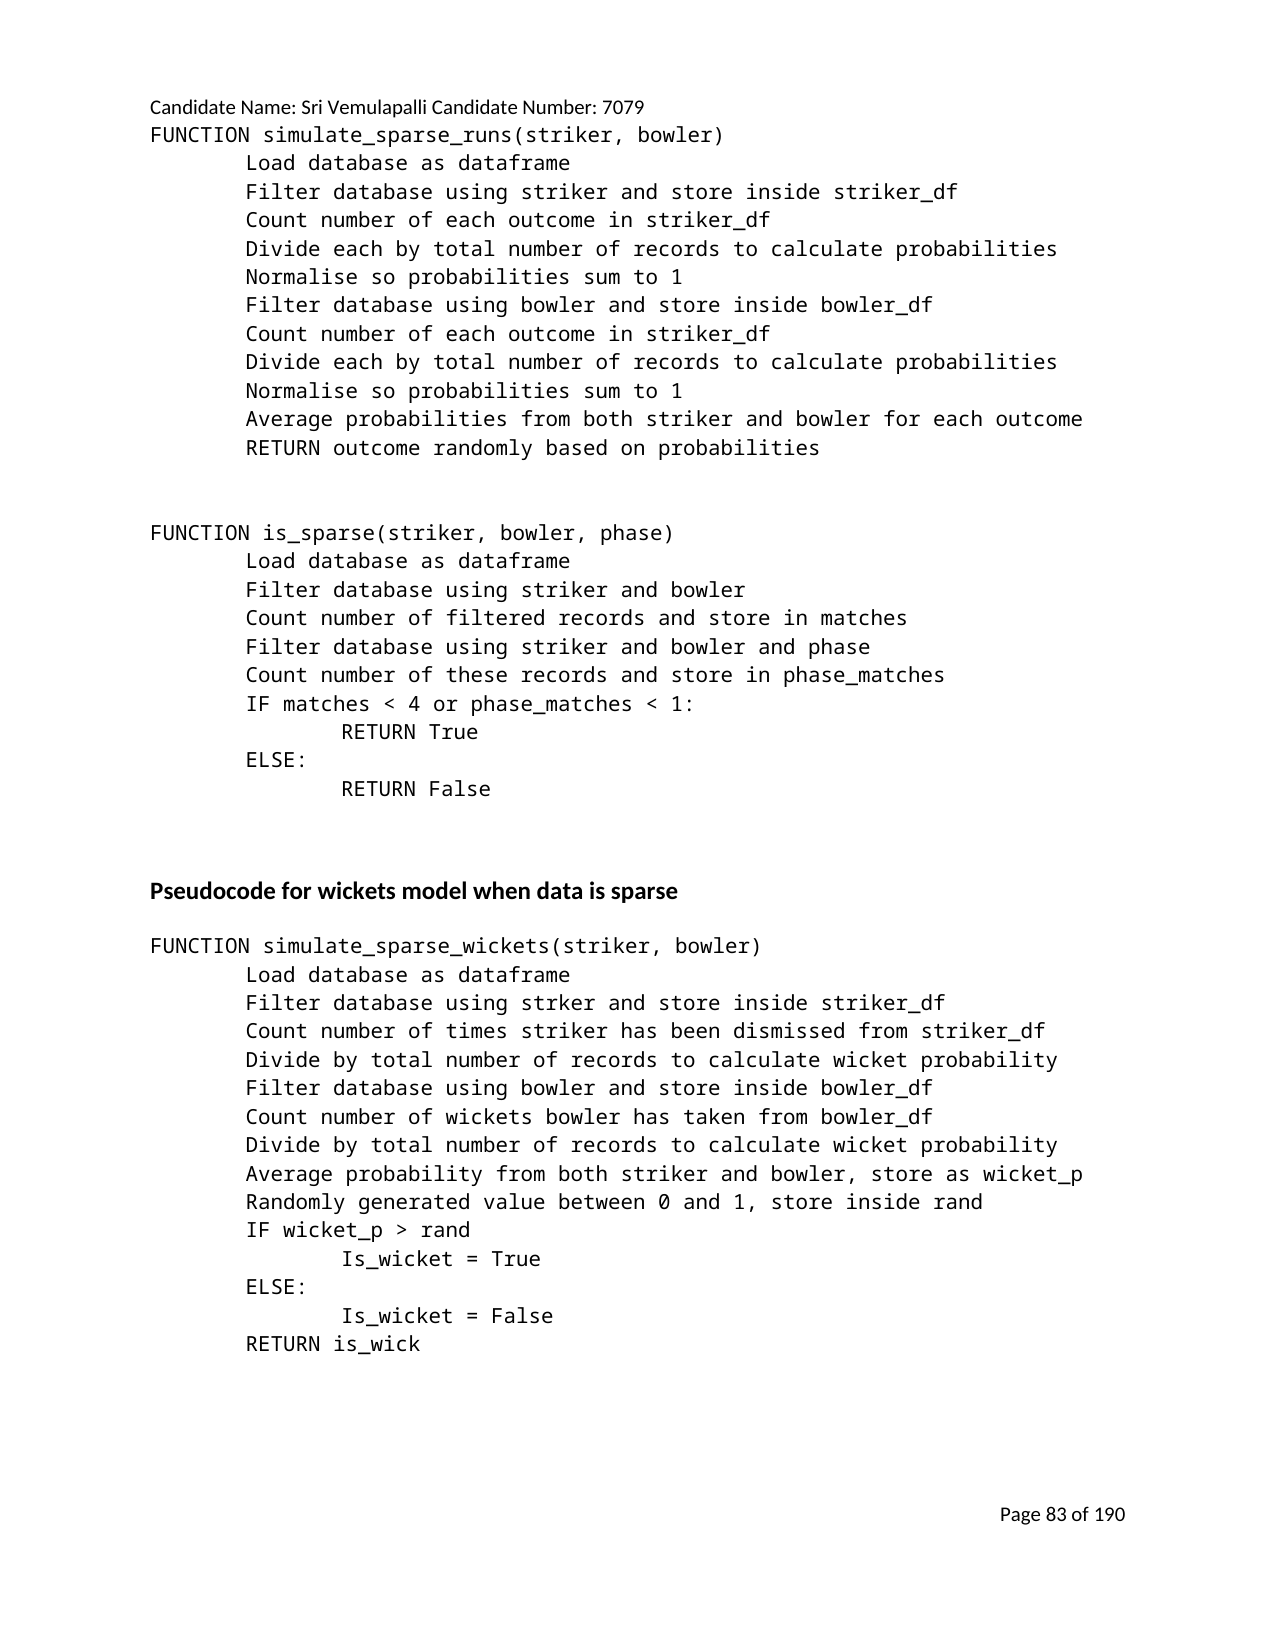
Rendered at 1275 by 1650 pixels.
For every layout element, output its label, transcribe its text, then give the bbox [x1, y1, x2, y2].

text Count number of times striker has been dismissed from striker_df [150, 1017, 1125, 1045]
text Divide by total number of records to calculate wicket probability [150, 1045, 1125, 1073]
text Count number of each outcome in striker_df [150, 319, 1125, 347]
text Filter database using striker and bowler [150, 575, 1125, 603]
text Count number of these records and store in phase_matches [150, 660, 1125, 689]
text Is_wicket = True [150, 1244, 1125, 1272]
text Average probability from both striker and bowler, store as wicket_p [150, 1159, 1125, 1187]
text Randomly generated value between 0 and 1, store inside rand [150, 1187, 1125, 1216]
text Divide each by total number of records to calculate probabilities [150, 347, 1125, 376]
text RETURN True [150, 717, 1125, 746]
text ELSE: [150, 1272, 1125, 1301]
text Normalise so probabilities sum to 1 [150, 262, 1125, 291]
text Count number of filtered records and store in matches [150, 603, 1125, 632]
text FUNCTION simulate_sparse_wickets(striker, bowler) [150, 931, 1125, 960]
text Filter database using striker and bowler and phase [150, 632, 1125, 660]
text IF wicket_p > rand [150, 1216, 1125, 1244]
text Is_wicket = False [150, 1301, 1125, 1329]
text FUNCTION simulate_sparse_runs(striker, bowler) [150, 120, 1125, 148]
text Filter database using strker and store inside striker_df [150, 988, 1125, 1017]
text RETURN False [150, 774, 1125, 802]
text ELSE: [150, 746, 1125, 774]
text Count number of wickets bowler has taken from bowler_df [150, 1102, 1125, 1130]
text Load database as dataframe [150, 148, 1125, 177]
text Load database as dataframe [150, 960, 1125, 988]
text Count number of each outcome in striker_df [150, 205, 1125, 234]
text Average probabilities from both striker and bowler for each outcome [150, 404, 1125, 433]
text Pseudocode for wickets model when data is sparse [150, 875, 1125, 906]
text Filter database using bowler and store inside bowler_df [150, 291, 1125, 319]
text FUNCTION is_sparse(striker, bowler, phase) [150, 518, 1125, 547]
text RETURN is_wick [150, 1329, 1125, 1358]
text Divide by total number of records to calculate wicket probability [150, 1130, 1125, 1159]
text IF matches < 4 or phase_matches < 1: [150, 689, 1125, 717]
text Normalise so probabilities sum to 1 [150, 376, 1125, 404]
text Divide each by total number of records to calculate probabilities [150, 234, 1125, 262]
text Filter database using bowler and store inside bowler_df [150, 1073, 1125, 1102]
text RETURN outcome randomly based on probabilities [150, 433, 1125, 461]
text Load database as dataframe [150, 547, 1125, 575]
text Filter database using striker and store inside striker_df [150, 177, 1125, 205]
